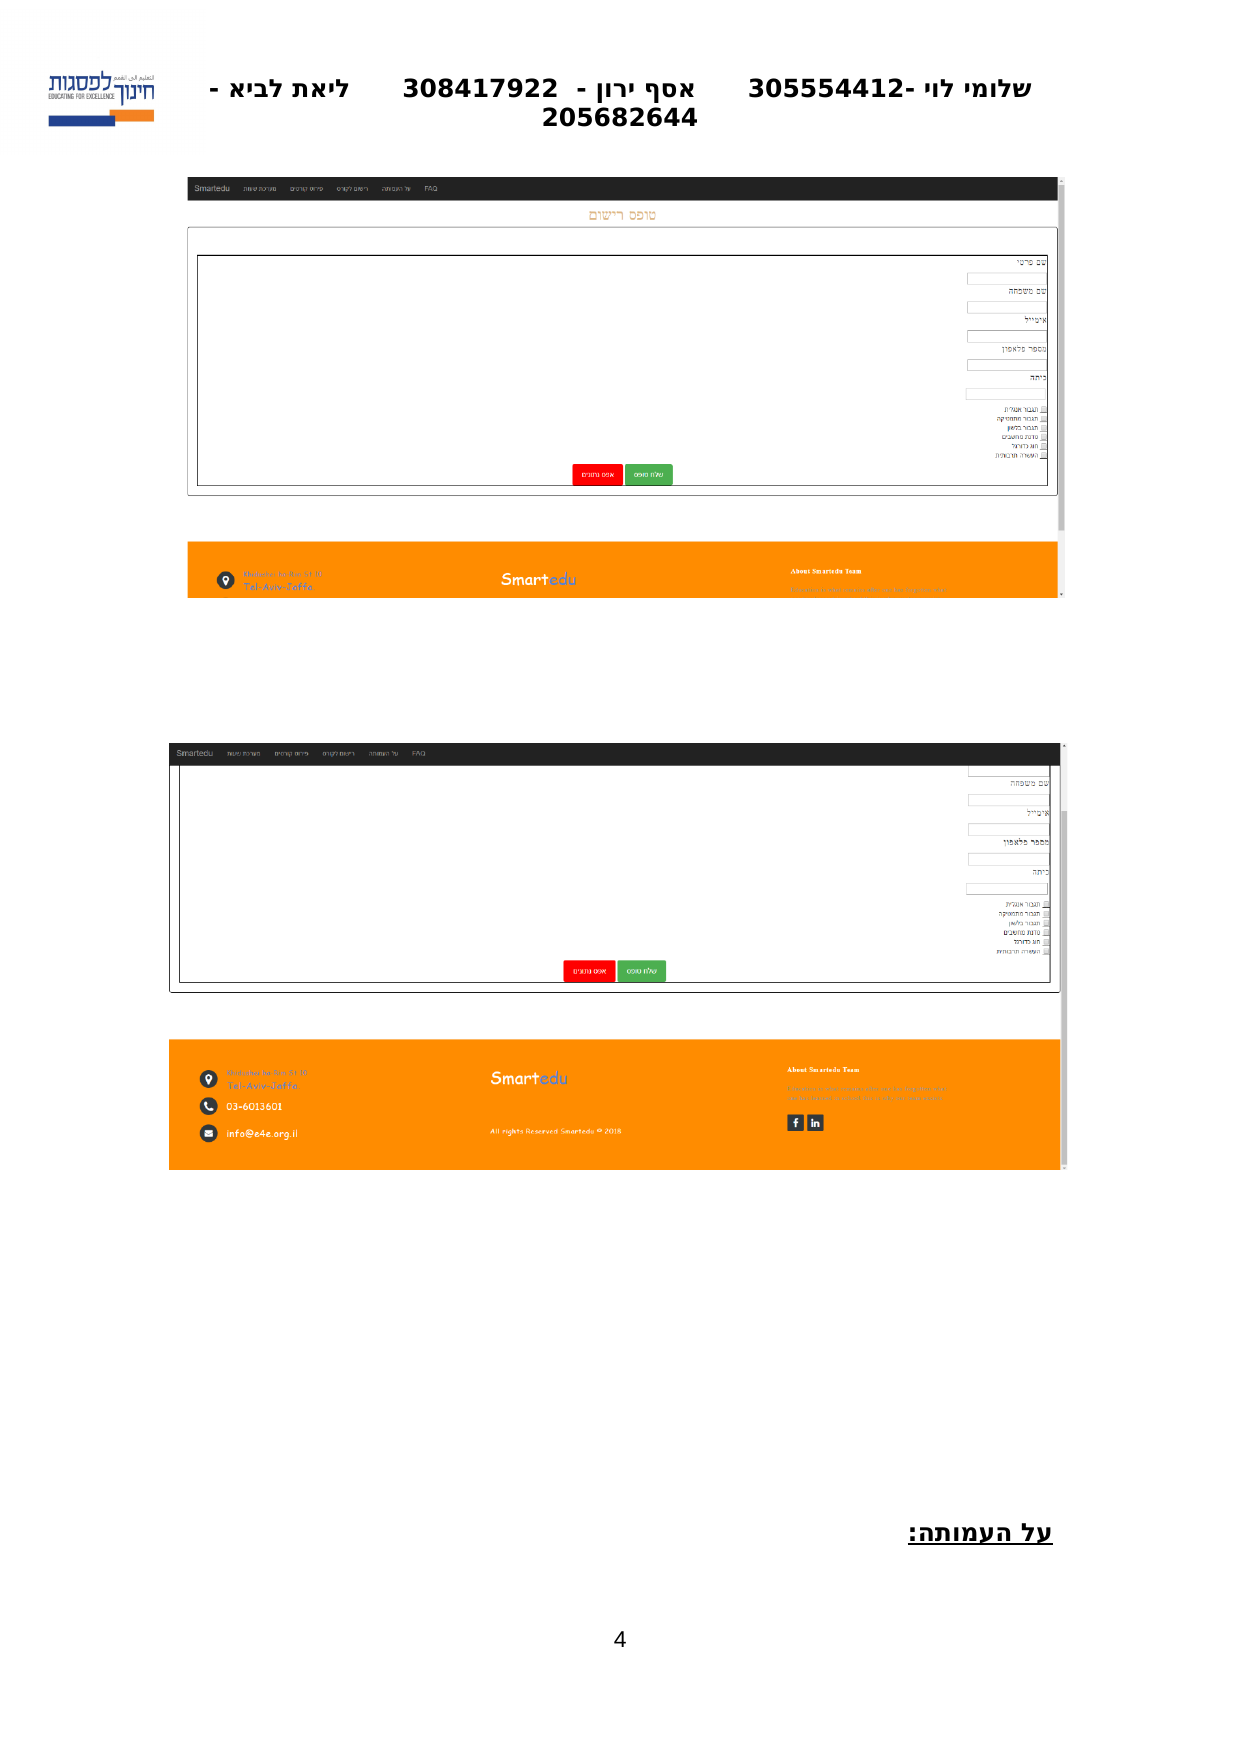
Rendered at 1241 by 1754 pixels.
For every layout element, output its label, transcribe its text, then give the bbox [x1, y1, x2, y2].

picture [0, 9, 207, 155]
picture [187, 177, 1065, 598]
picture [169, 743, 1068, 1170]
text על העמותה: [187, 1518, 1053, 1548]
